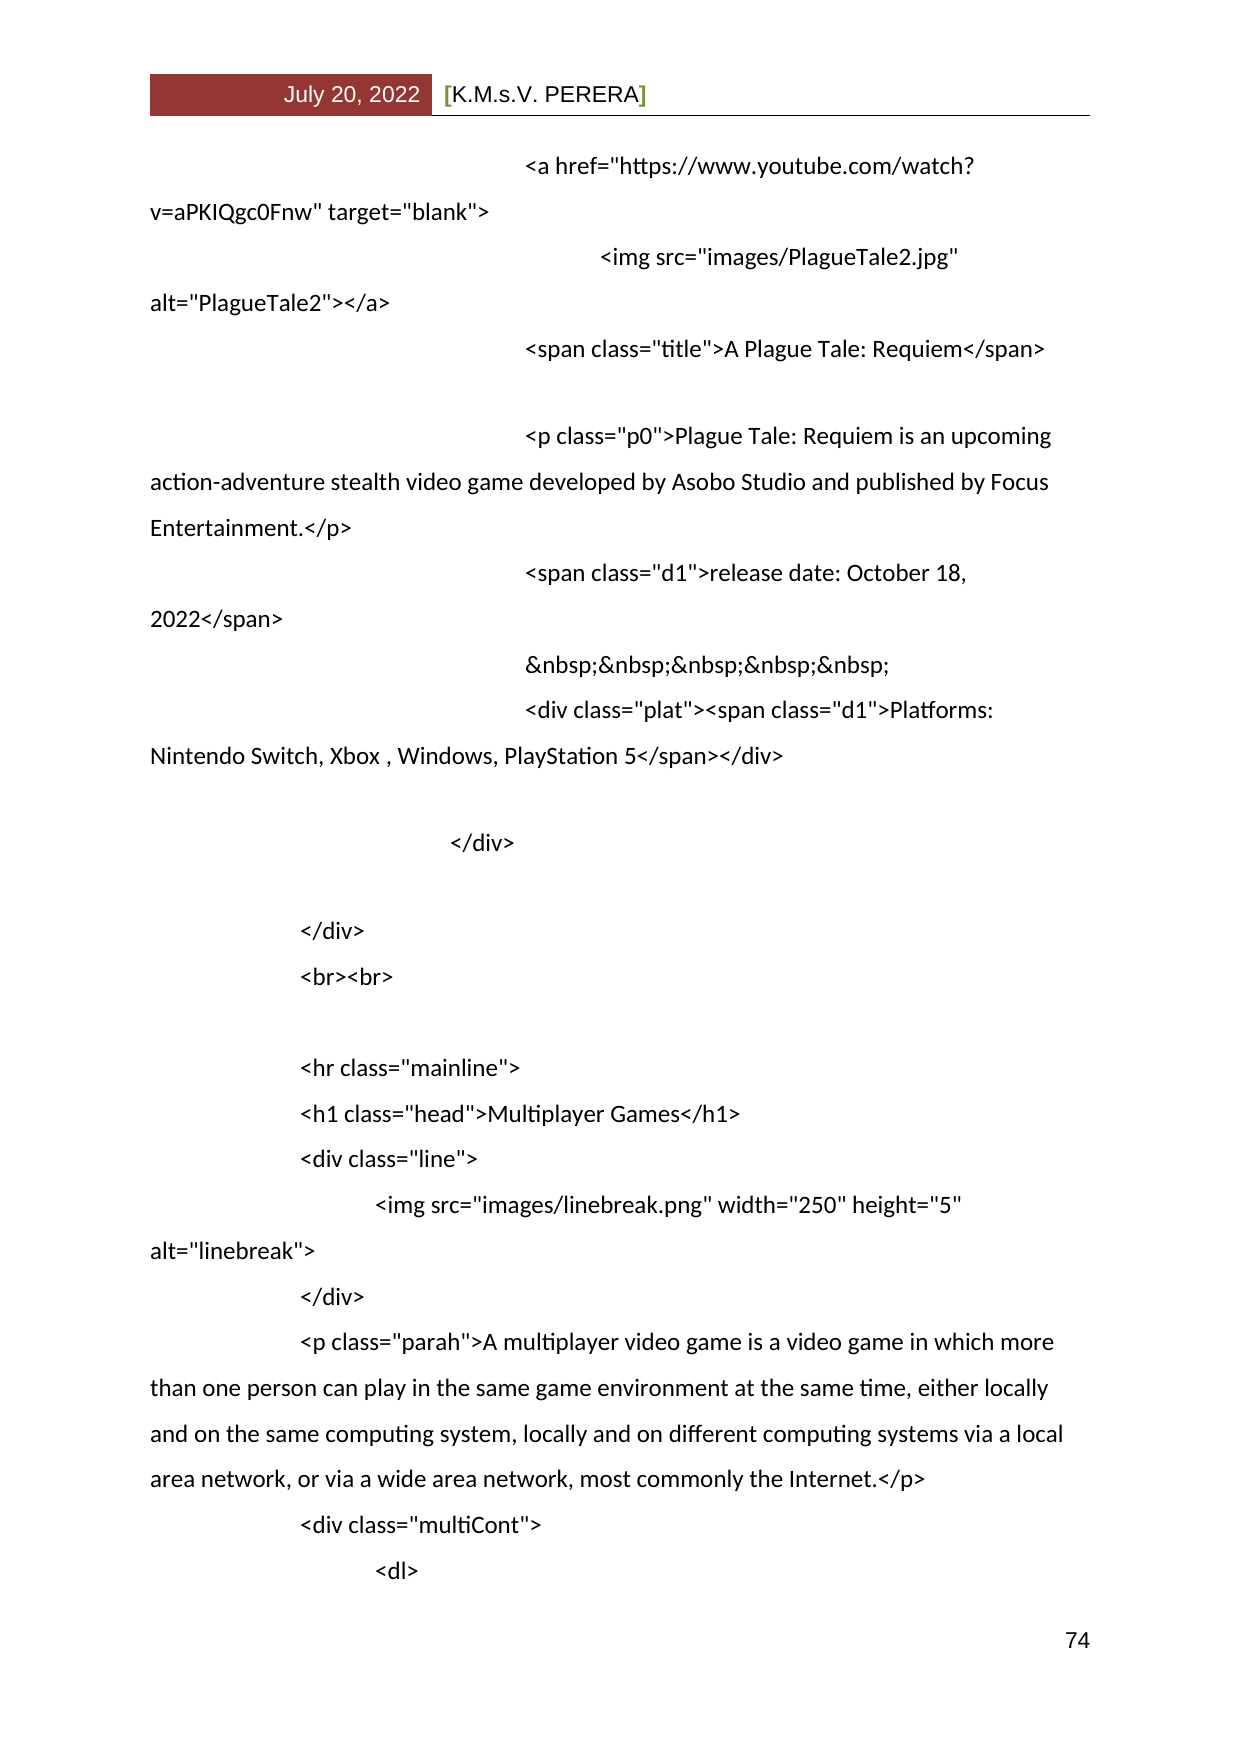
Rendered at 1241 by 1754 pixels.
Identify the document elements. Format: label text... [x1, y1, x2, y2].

text <img src="images/linebreak.png" width="250" height="5" alt="linebreak"> [150, 1189, 1090, 1266]
text &nbsp;&nbsp;&nbsp;&nbsp;&nbsp; [150, 649, 1090, 679]
text </div> [150, 1281, 1090, 1311]
text <p class="p0">Plague Tale: Requiem is an upcoming action-adventure stealth video game developed by Asobo Studio and published by Focus Entertainment.</p> [150, 420, 1090, 542]
text <div class="plat"><span class="d1">Platforms: Nintendo Switch, Xbox , Windows, PlayStation 5</span></div> [150, 694, 1090, 771]
text <p class="parah">A multiplayer video game is a video game in which more than one person can play in the same game environment at the same time, either locally and on the same computing system, locally and on different computing systems via a local area network, or via a wide area network, most commonly the Internet.</p> [150, 1326, 1090, 1494]
text </div> [150, 915, 1090, 945]
text <h1 class="head">Multiplayer Games</h1> [150, 1098, 1090, 1128]
text <span class="d1">release date: October 18, 2022</span> [150, 557, 1090, 634]
text <dl> [150, 1555, 1090, 1586]
text </div> [150, 828, 1090, 858]
text <a href="https://www.youtube.com/watch?v=aPKIQgc0Fnw" target="blank"> [150, 150, 1090, 226]
text <br><br> [150, 961, 1090, 991]
text <hr class="mainline"> [150, 1052, 1090, 1083]
text <div class="line"> [150, 1143, 1090, 1174]
text <img src="images/PlagueTale2.jpg" alt="PlagueTale2"></a> [150, 241, 1090, 318]
text <div class="multiCont"> [150, 1509, 1090, 1540]
text <span class="title">A Plague Tale: Requiem</span> [150, 333, 1090, 363]
